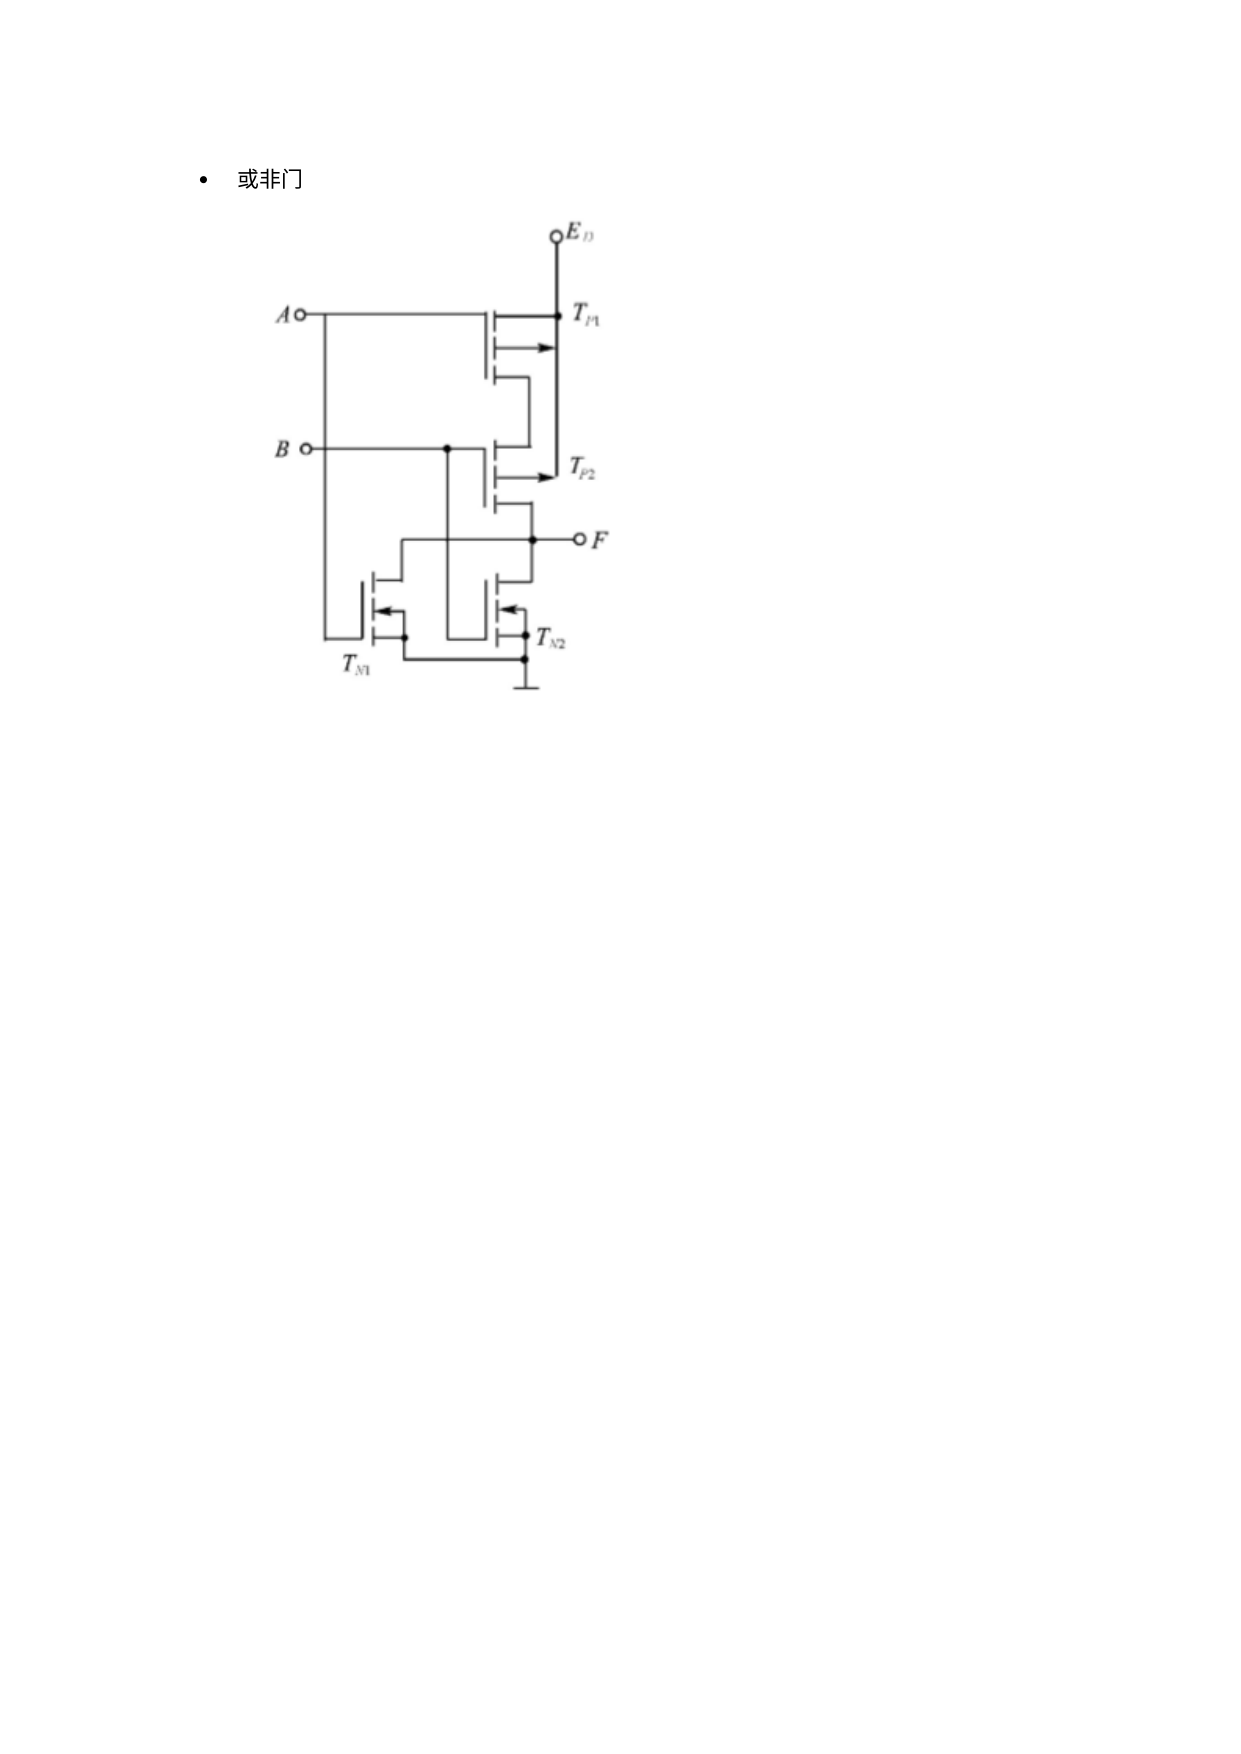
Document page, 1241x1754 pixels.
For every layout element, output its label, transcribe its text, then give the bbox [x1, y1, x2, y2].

picture [237, 194, 674, 716]
